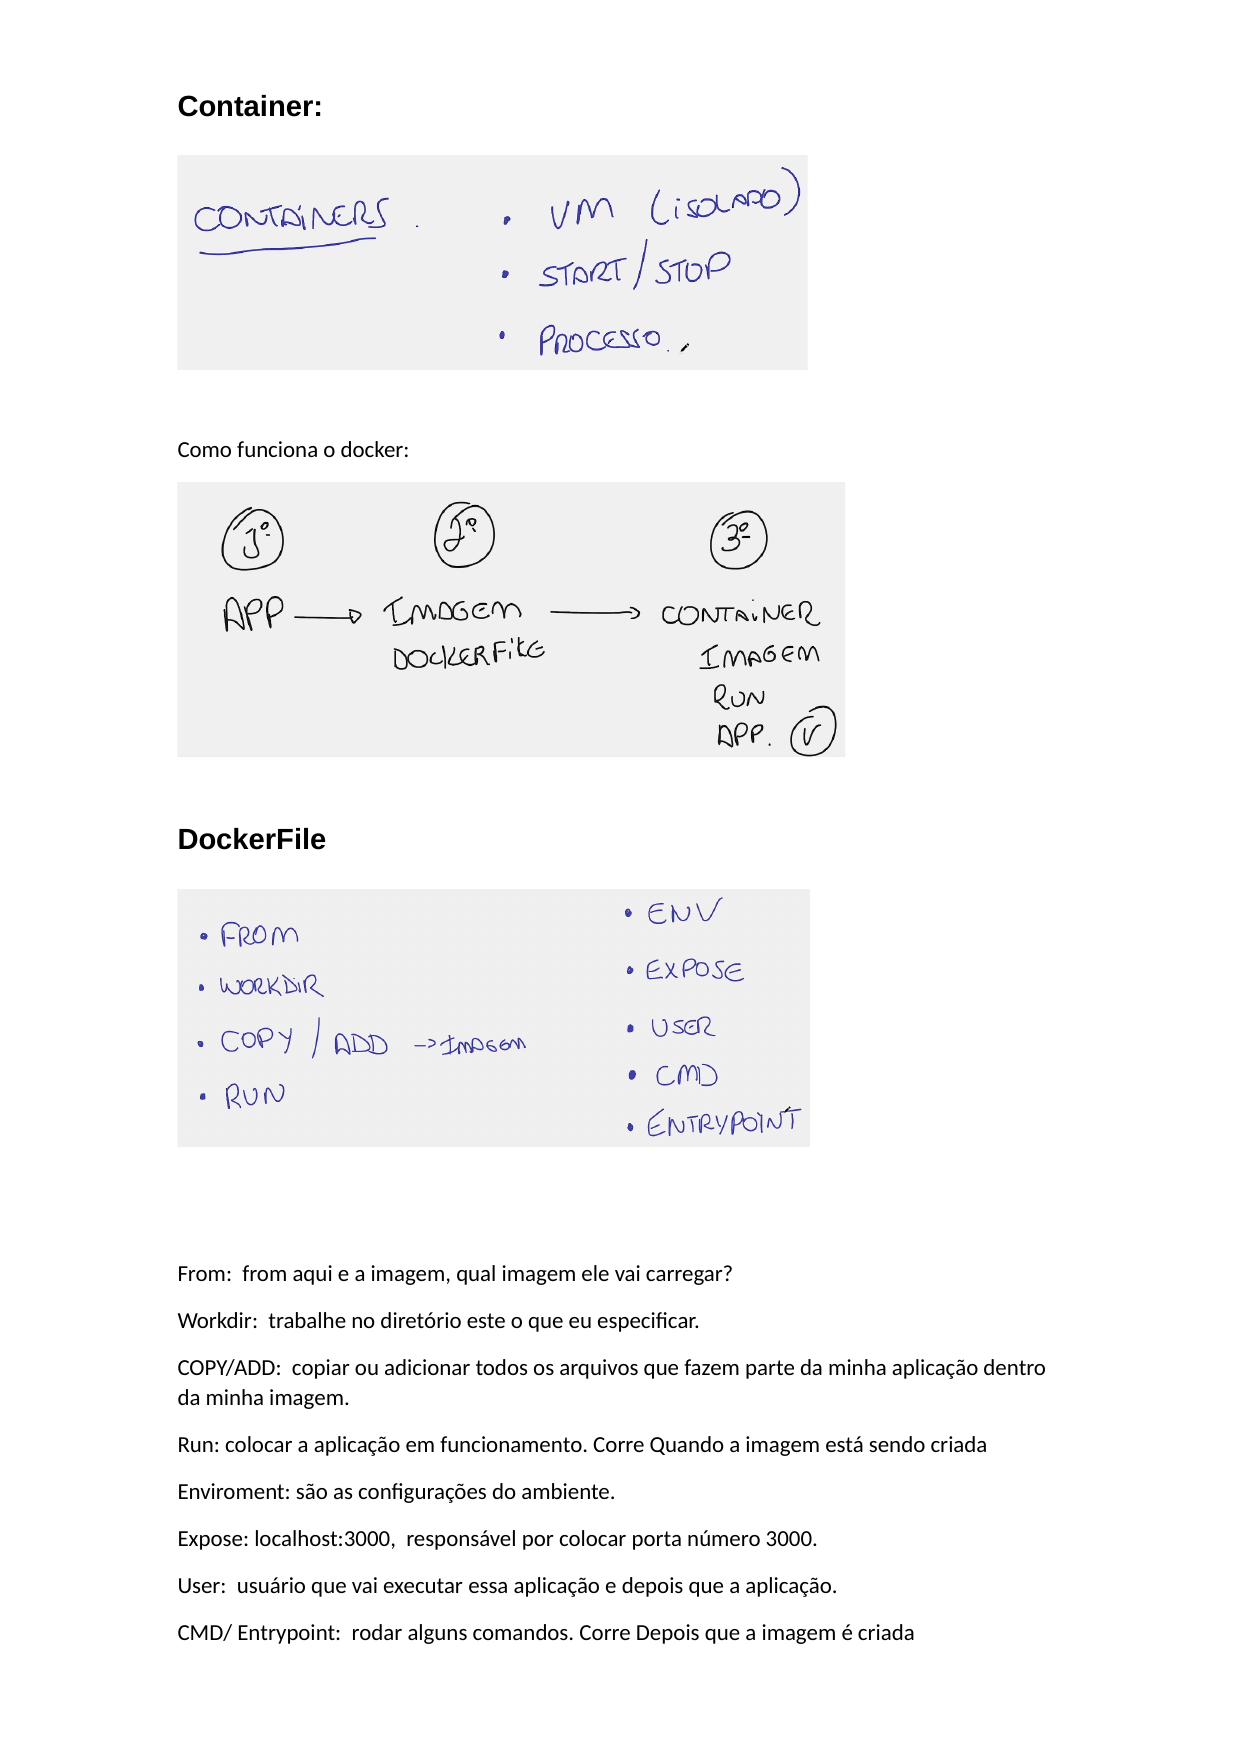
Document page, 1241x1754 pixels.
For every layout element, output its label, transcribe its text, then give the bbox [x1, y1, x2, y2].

text From: from aqui e a imagem, qual imagem ele vai carregar? [177, 1259, 1063, 1287]
text Enviroment: são as configurações do ambiente. [177, 1477, 1063, 1505]
text User: usuário que vai executar essa aplicação e depois que a aplicação. [177, 1571, 1063, 1599]
text Run: colocar a aplicação em funcionamento. Corre Quando a imagem está sendo criada [177, 1430, 1063, 1458]
text Como funciona o docker: [177, 435, 1063, 463]
text Expose: localhost:3000, responsável por colocar porta número 3000. [177, 1524, 1063, 1552]
text COPY/ADD: copiar ou adicionar todos os arquivos que fazem parte da minha aplicação dentro da minha imagem. [177, 1353, 1063, 1411]
subtitle Container: [177, 89, 1063, 122]
picture [177, 889, 810, 1147]
picture [177, 155, 808, 370]
picture [177, 482, 846, 757]
text CMD/ Entrypoint: rodar alguns comandos. Corre Depois que a imagem é criada [177, 1618, 1063, 1646]
subtitle DockerFile [177, 822, 1063, 856]
text Workdir: trabalhe no diretório este o que eu especificar. [177, 1306, 1063, 1334]
